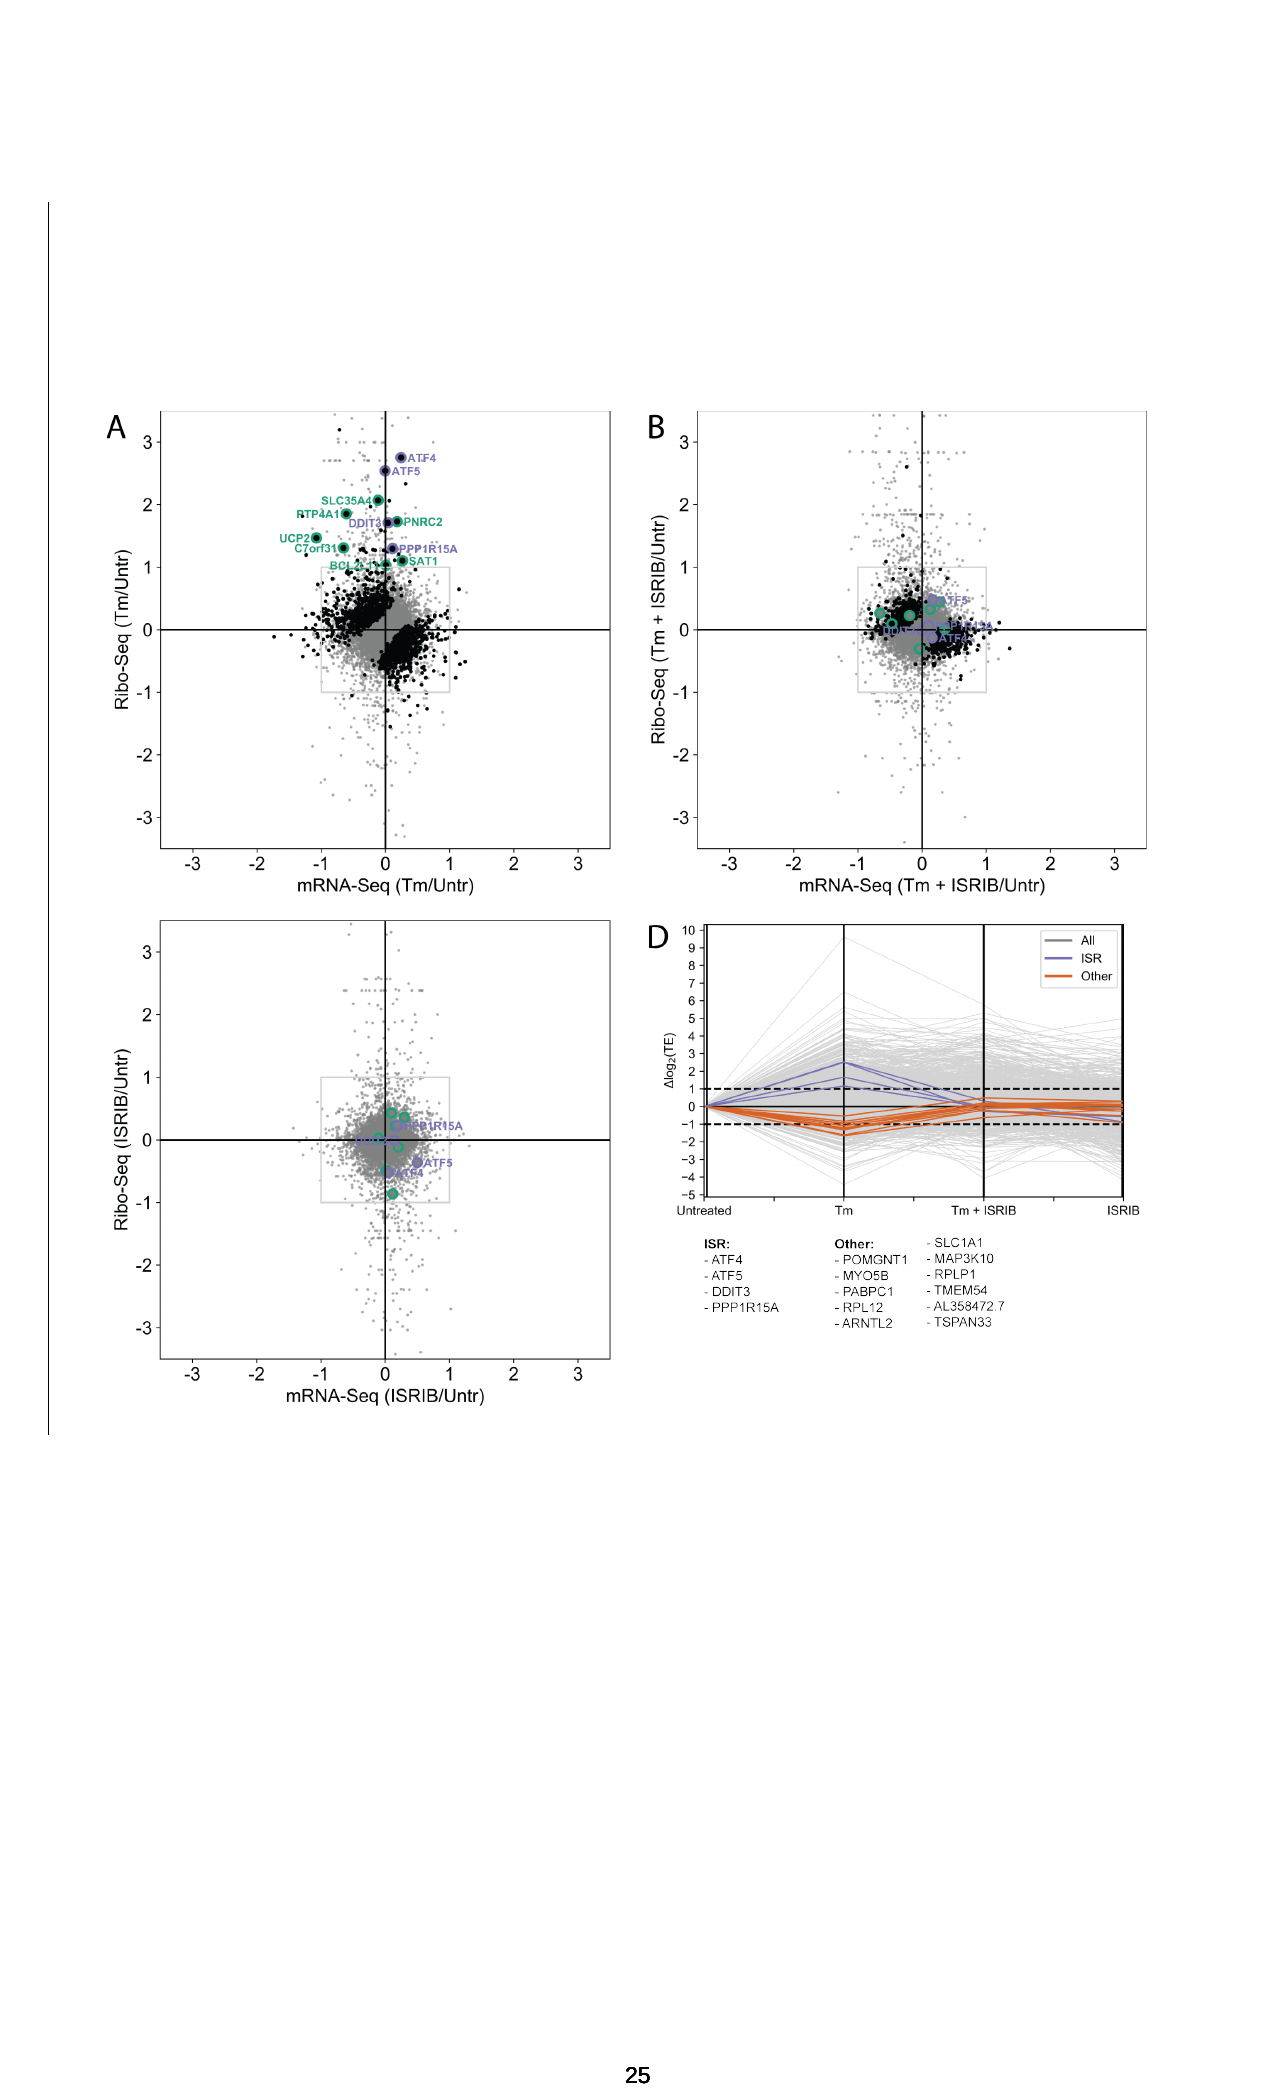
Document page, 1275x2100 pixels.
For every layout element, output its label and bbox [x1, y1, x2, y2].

picture [106, 411, 1147, 1406]
